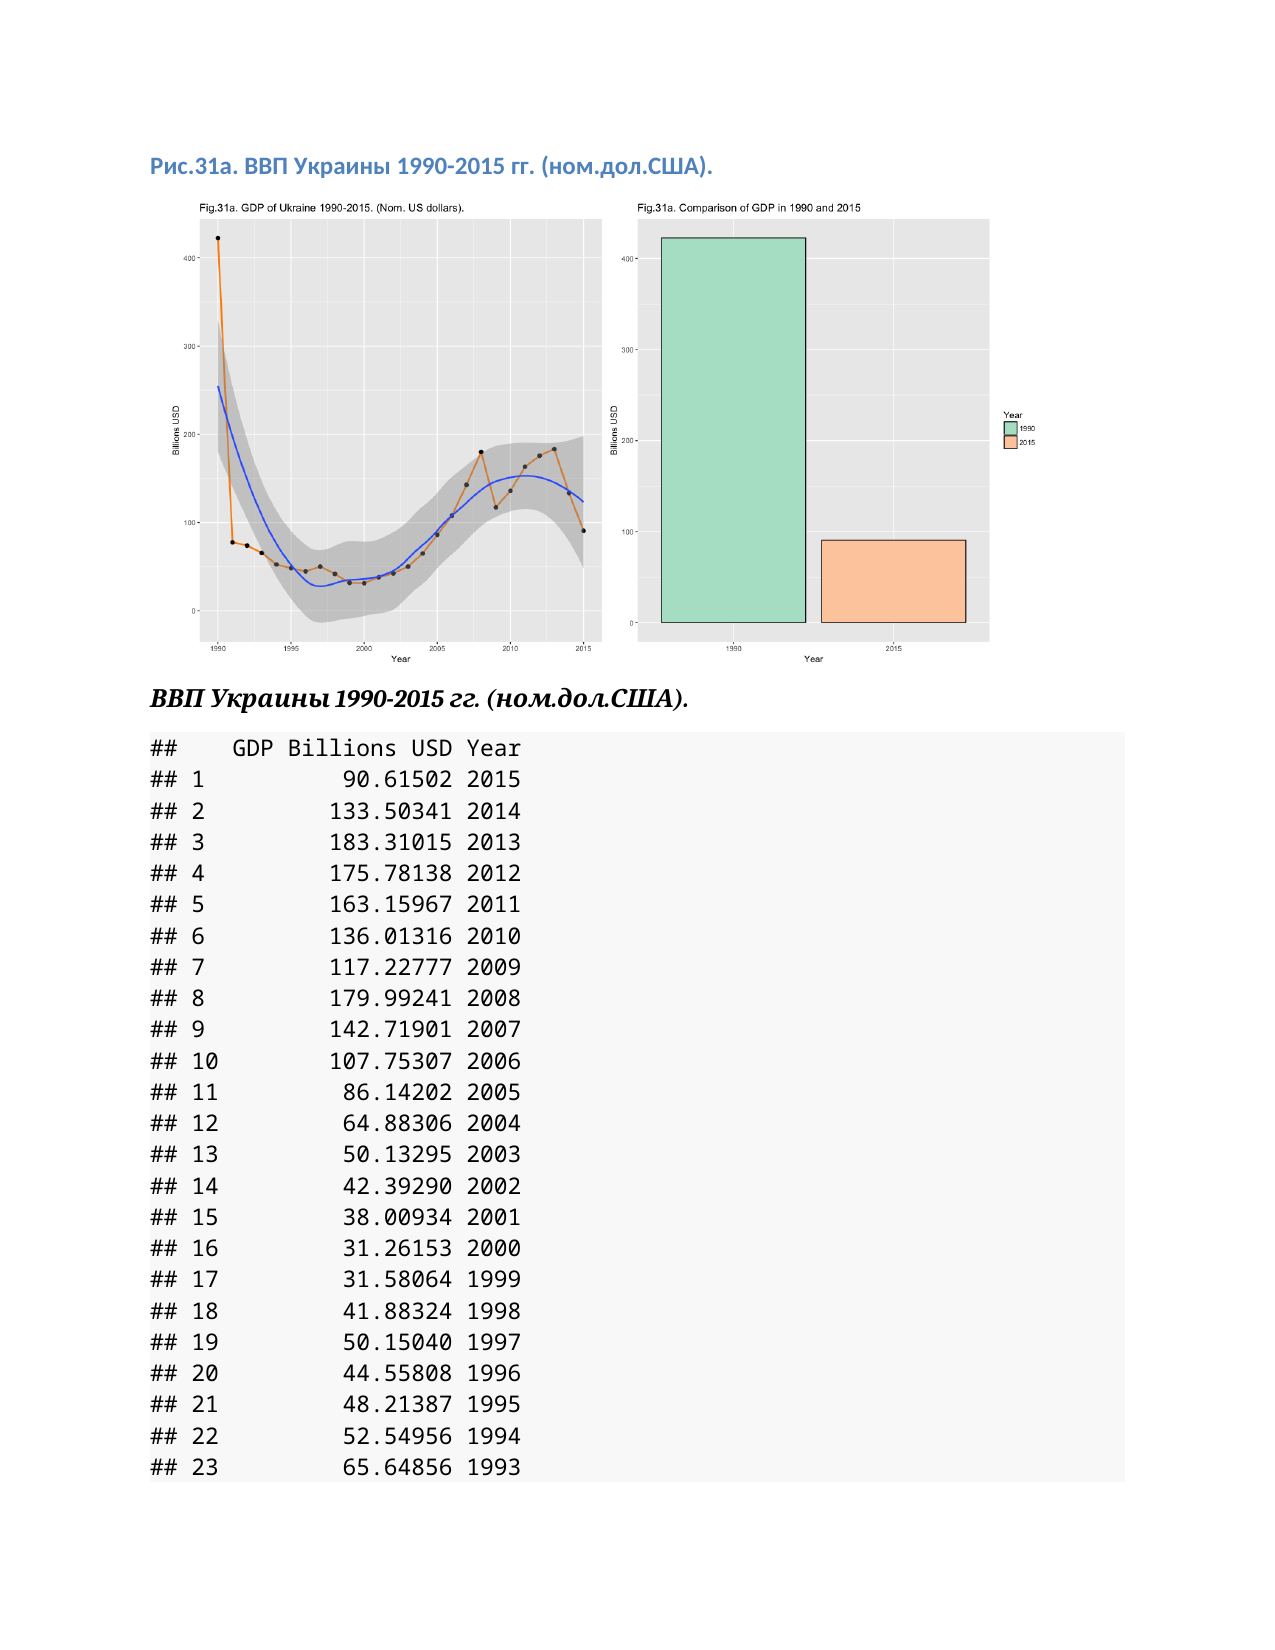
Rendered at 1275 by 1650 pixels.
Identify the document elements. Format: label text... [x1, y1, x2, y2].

subtitle Рис.31а. ВВП Украины 1990-2015 гг. (ном.дол.США). [150, 150, 1125, 181]
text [150, 732, 1125, 1482]
picture [168, 199, 1044, 666]
text ВВП Украины 1990-2015 гг. (ном.дол.США). [150, 685, 1125, 713]
